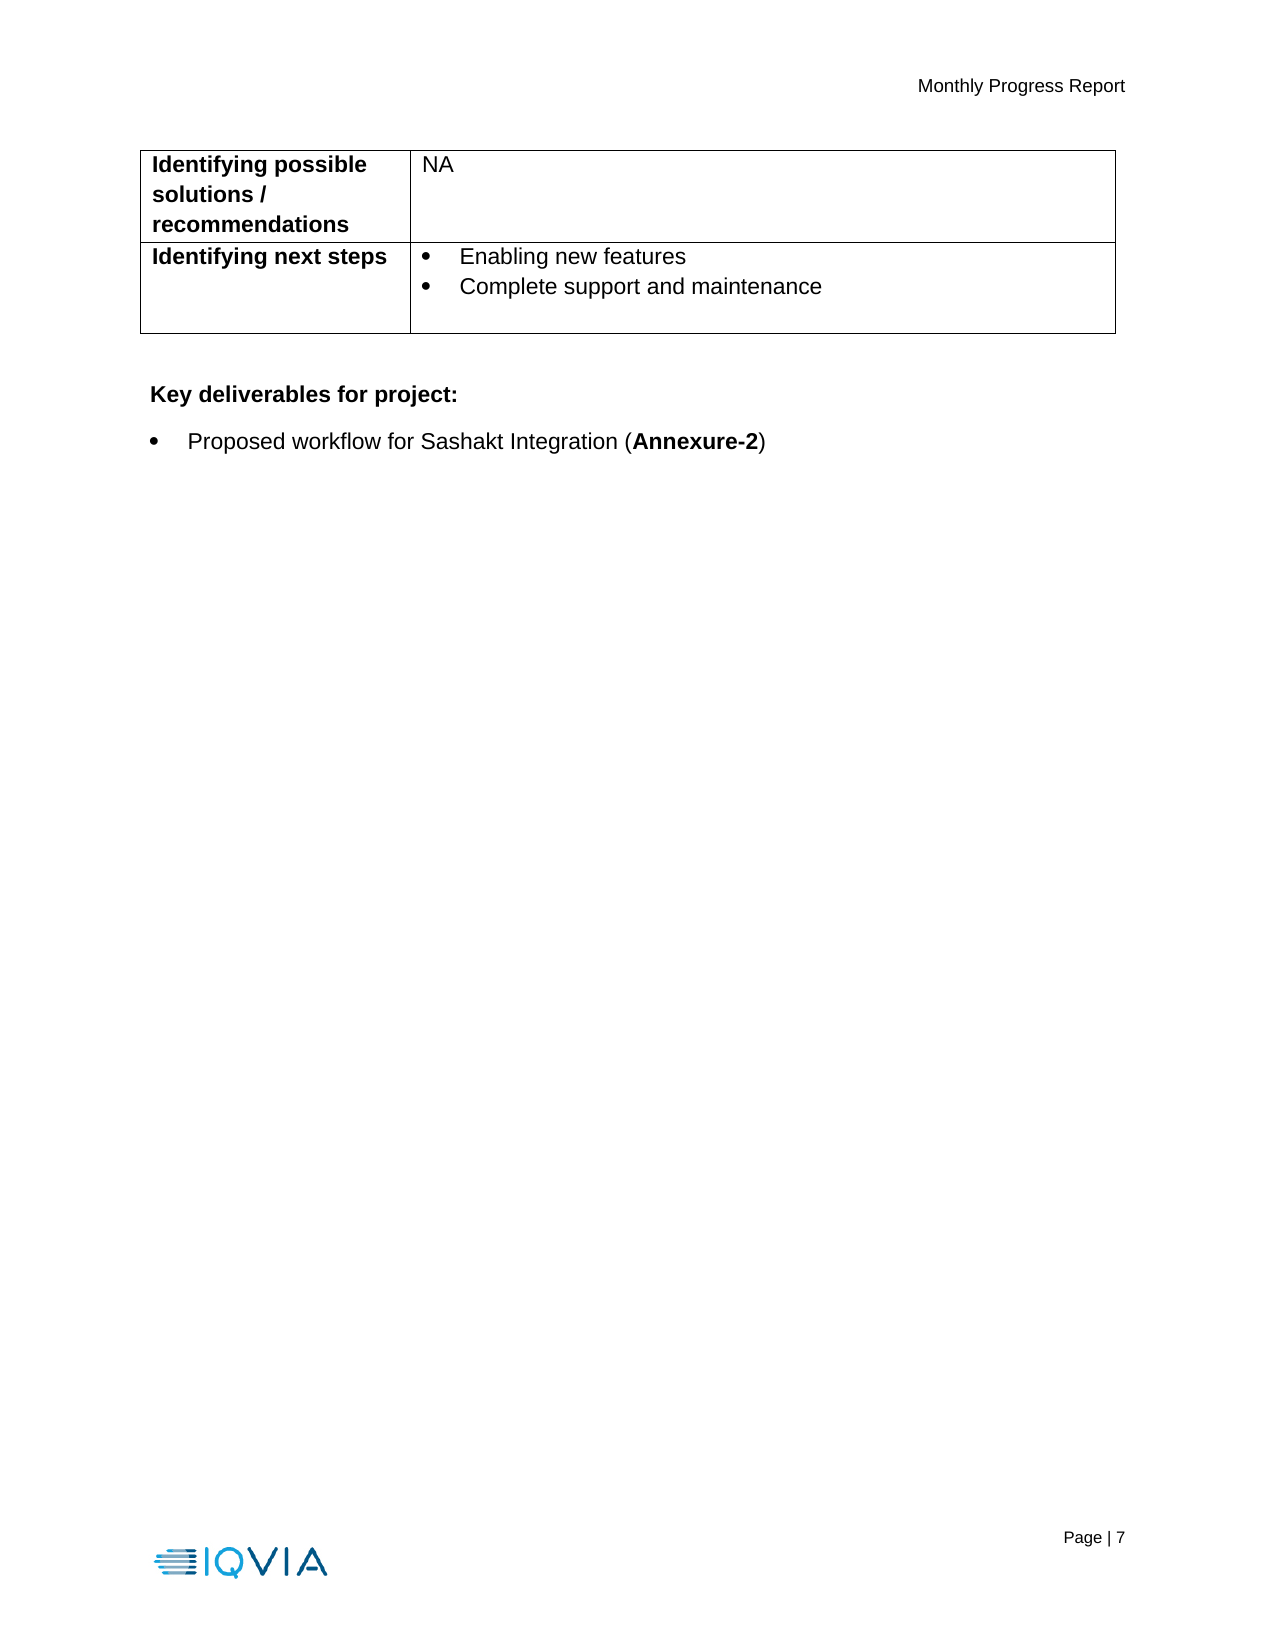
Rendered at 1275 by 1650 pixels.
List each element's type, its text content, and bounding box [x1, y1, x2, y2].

table_cell Identifying next steps [141, 243, 410, 333]
picture [135, 1522, 352, 1605]
list Proposed workflow for Sashakt Integration (Annexure-2) [150, 428, 1125, 454]
table_cell Identifying possible solutions / recommendations [141, 151, 410, 242]
text Key deliverables for project: [150, 381, 1125, 408]
table_cell NA [411, 151, 1115, 242]
table_cell Enabling new features Complete support and maintenance [411, 243, 1115, 333]
